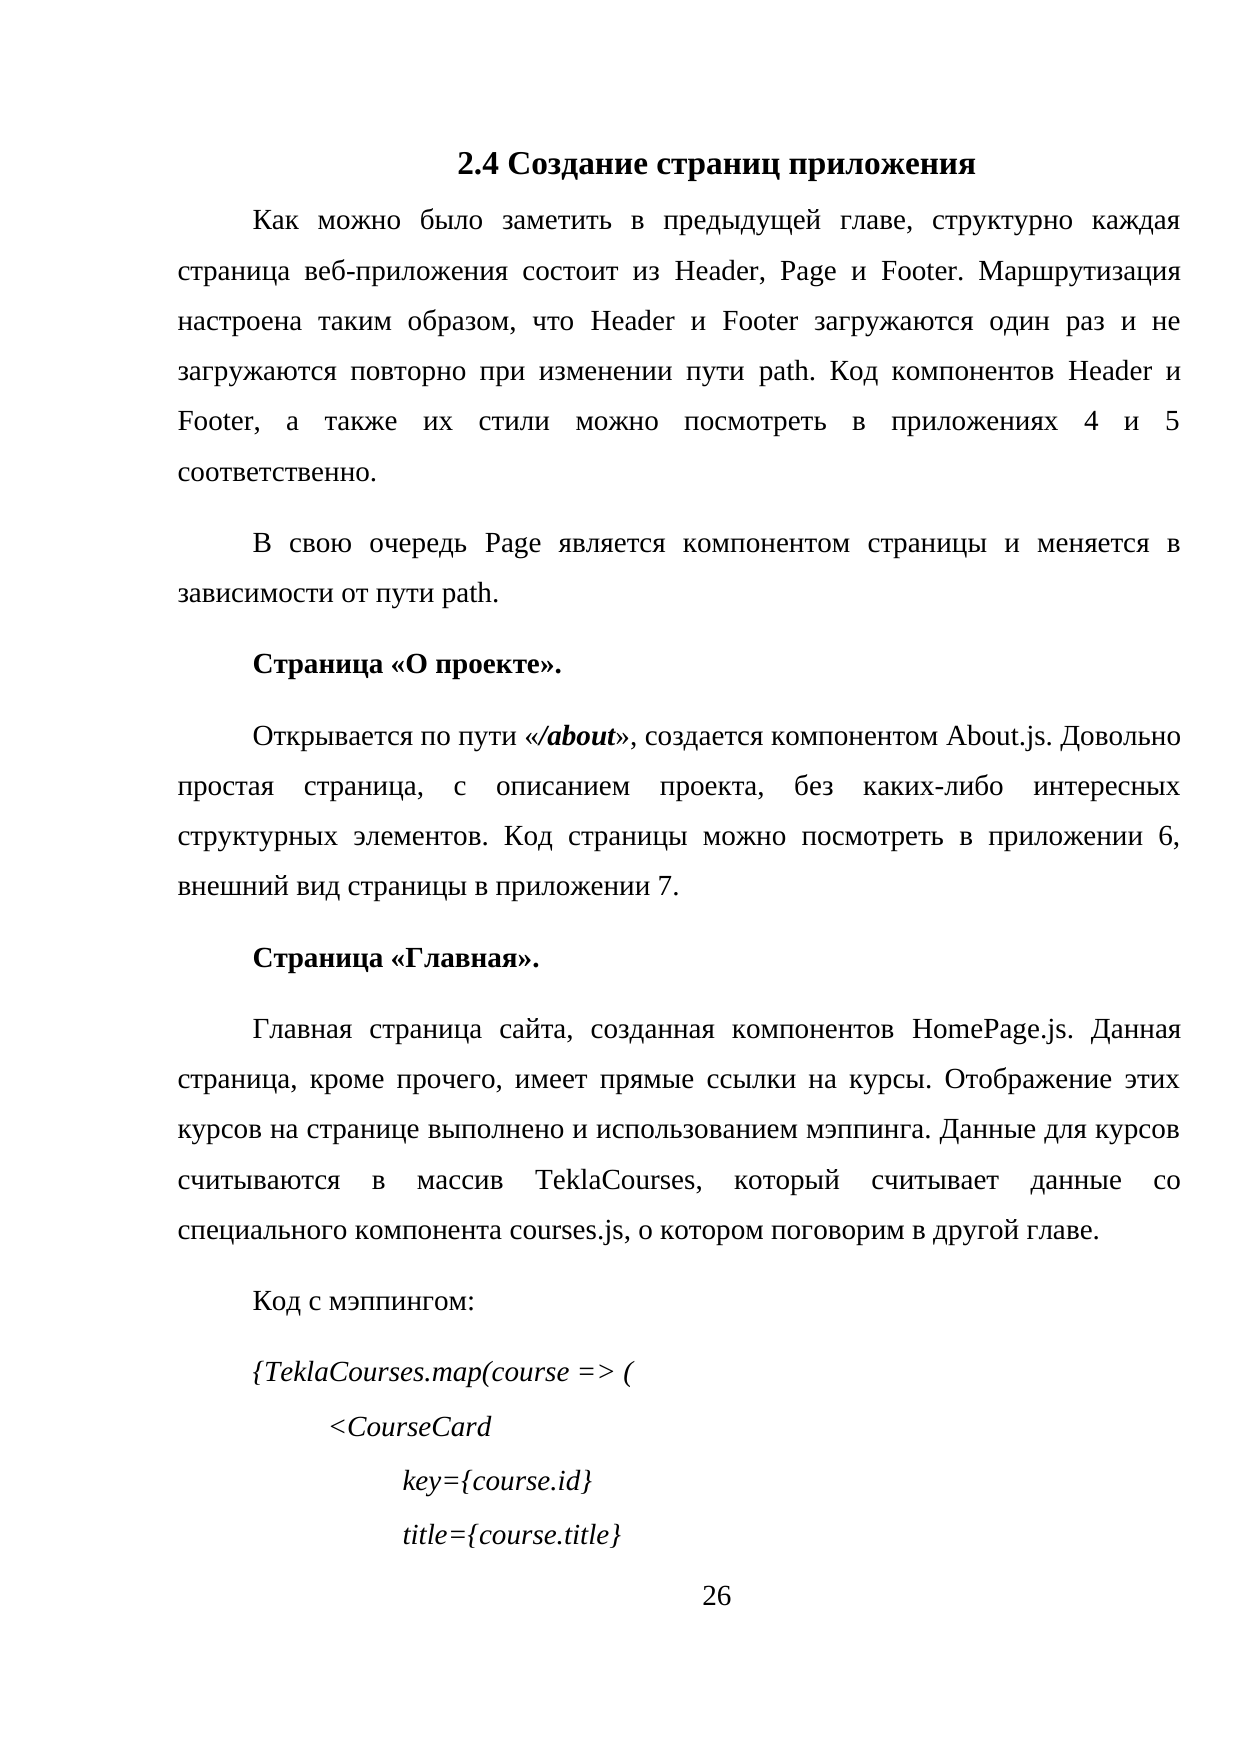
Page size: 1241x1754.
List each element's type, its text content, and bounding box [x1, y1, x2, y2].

text Код с мэппингом: [177, 1283, 1181, 1317]
text title={course.title} [327, 1517, 1181, 1551]
text Страница «О проекте». [177, 646, 1181, 680]
text В свою очередь Page является компонентом страницы и меняется в зависимости от пути path. [177, 525, 1181, 609]
text Страница «Главная». [177, 940, 1181, 973]
text Главная страница сайта, созданная компонентов HomePage.js. Данная страница, кроме прочего, имеет прямые ссылки на курсы. Отображение этих курсов на странице выполнено и использованием мэппинга. Данные для курсов считываются в массив TeklaCourses, который считывает данные со специального компонента courses.js, о котором поговорим в другой главе. [177, 1011, 1181, 1246]
text Как можно было заметить в предыдущей главе, структурно каждая страница веб-приложения состоит из Header, Page и Footer. Маршрутизация настроена таким образом, что Header и Footer загружаются один раз и не загружаются повторно при изменении пути path. Код компонентов Header и Footer, а также их стили можно посмотреть в приложениях 4 и 5 соответственно. [177, 202, 1181, 487]
text Открывается по пути «/about», создается компонентом About.js. Довольно простая страница, с описанием проекта, без каких-либо интересных структурных элементов. Код страницы можно посмотреть в приложении 6, внешний вид страницы в приложении 7. [177, 718, 1181, 902]
text {TeklaCourses.map(course => ( [177, 1354, 1181, 1388]
text <CourseCard [252, 1409, 1181, 1442]
text key={course.id} [327, 1463, 1181, 1497]
subtitle 2.4 Создание страниц приложения [177, 143, 1181, 181]
